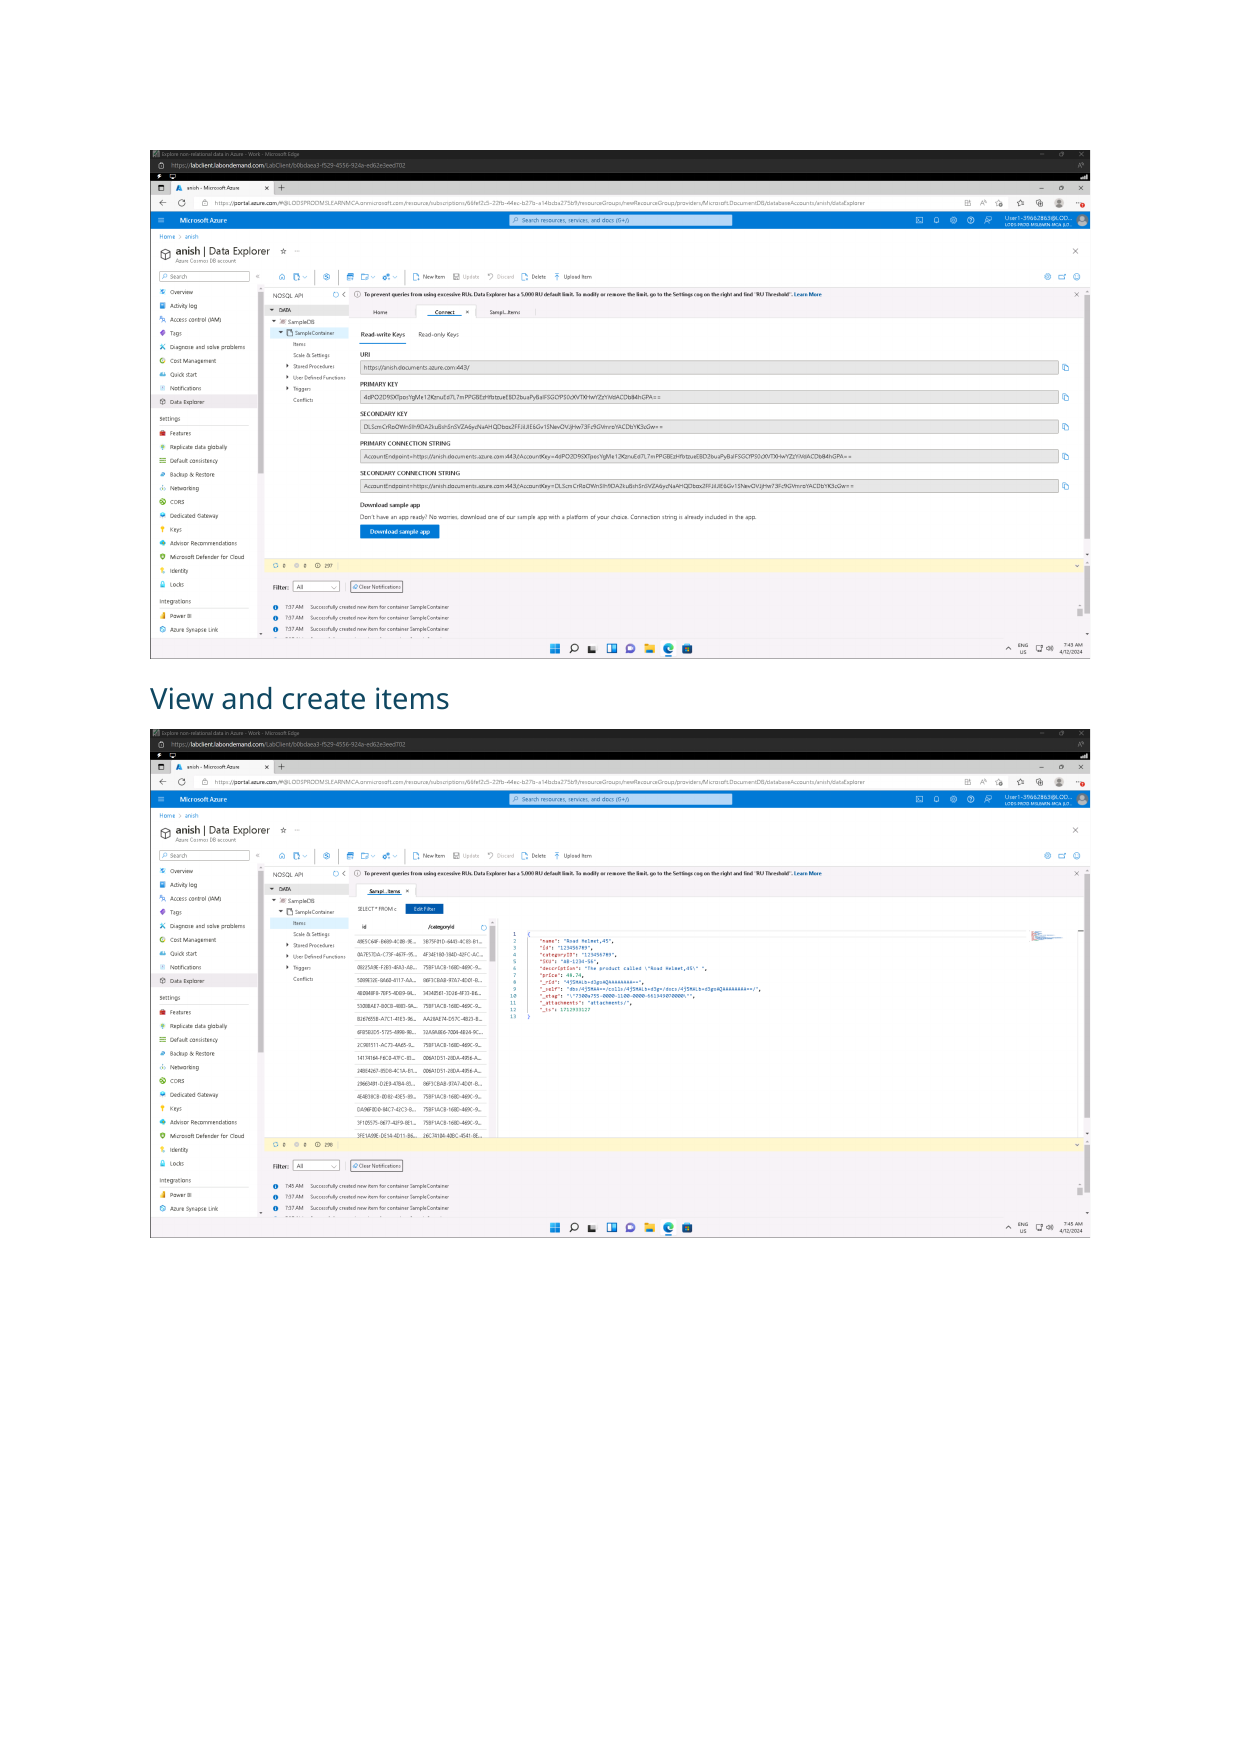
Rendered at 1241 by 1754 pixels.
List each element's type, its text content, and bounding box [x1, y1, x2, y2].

subtitle View and create items [150, 678, 1090, 718]
picture [150, 729, 1091, 1238]
picture [150, 150, 1091, 659]
